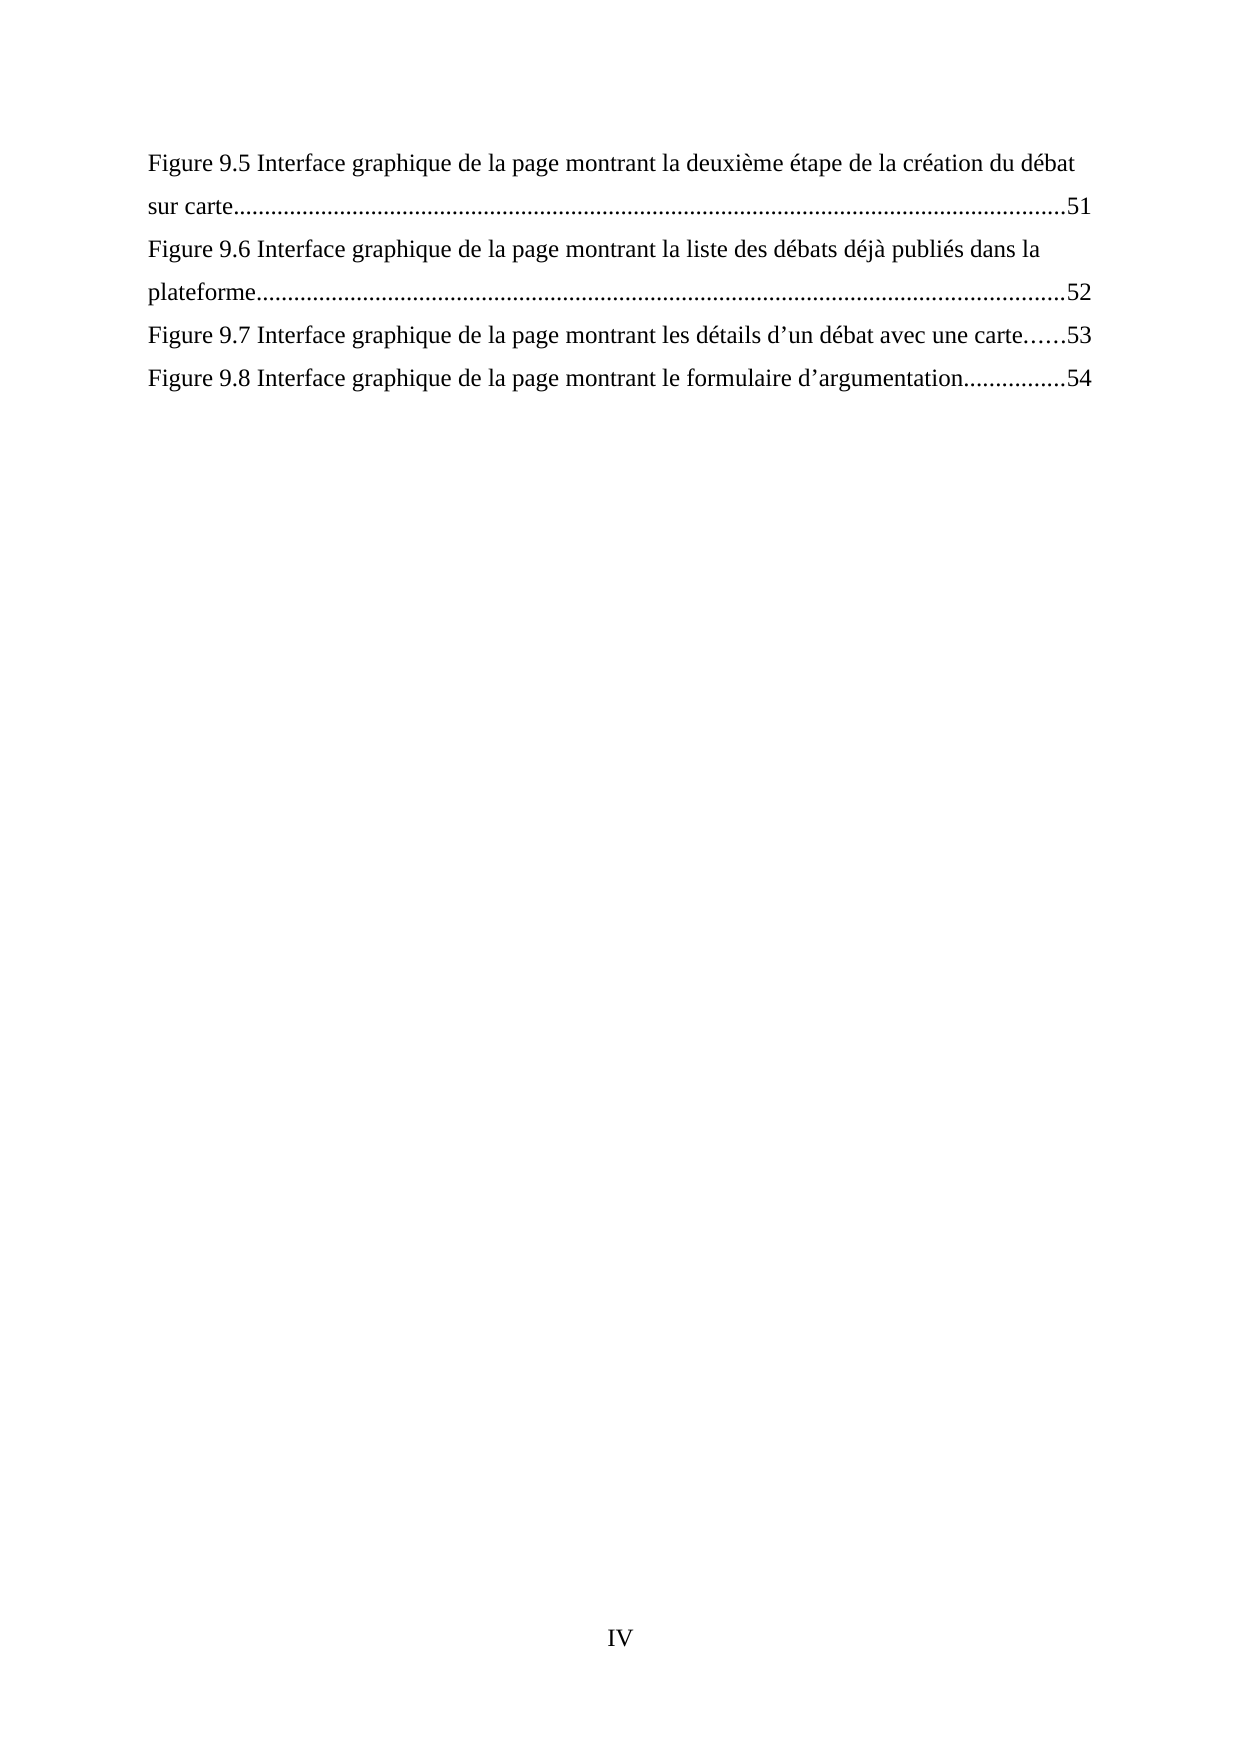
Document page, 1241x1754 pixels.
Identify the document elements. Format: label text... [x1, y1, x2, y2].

text Figure 9.6 Interface graphique de la page montrant la liste des débats déjà publiés dans la plateforme. 52 [148, 234, 1093, 306]
text Figure 9.8 Interface graphique de la page montrant le formulaire d’argumentation. 54 [148, 363, 1093, 392]
text Figure 9.7 Interface graphique de la page montrant les détails d’un débat avec une carte 53 [148, 320, 1093, 349]
text Figure 9.5 Interface graphique de la page montrant la deuxième étape de la création du débat sur carte. 51 [148, 148, 1093, 219]
